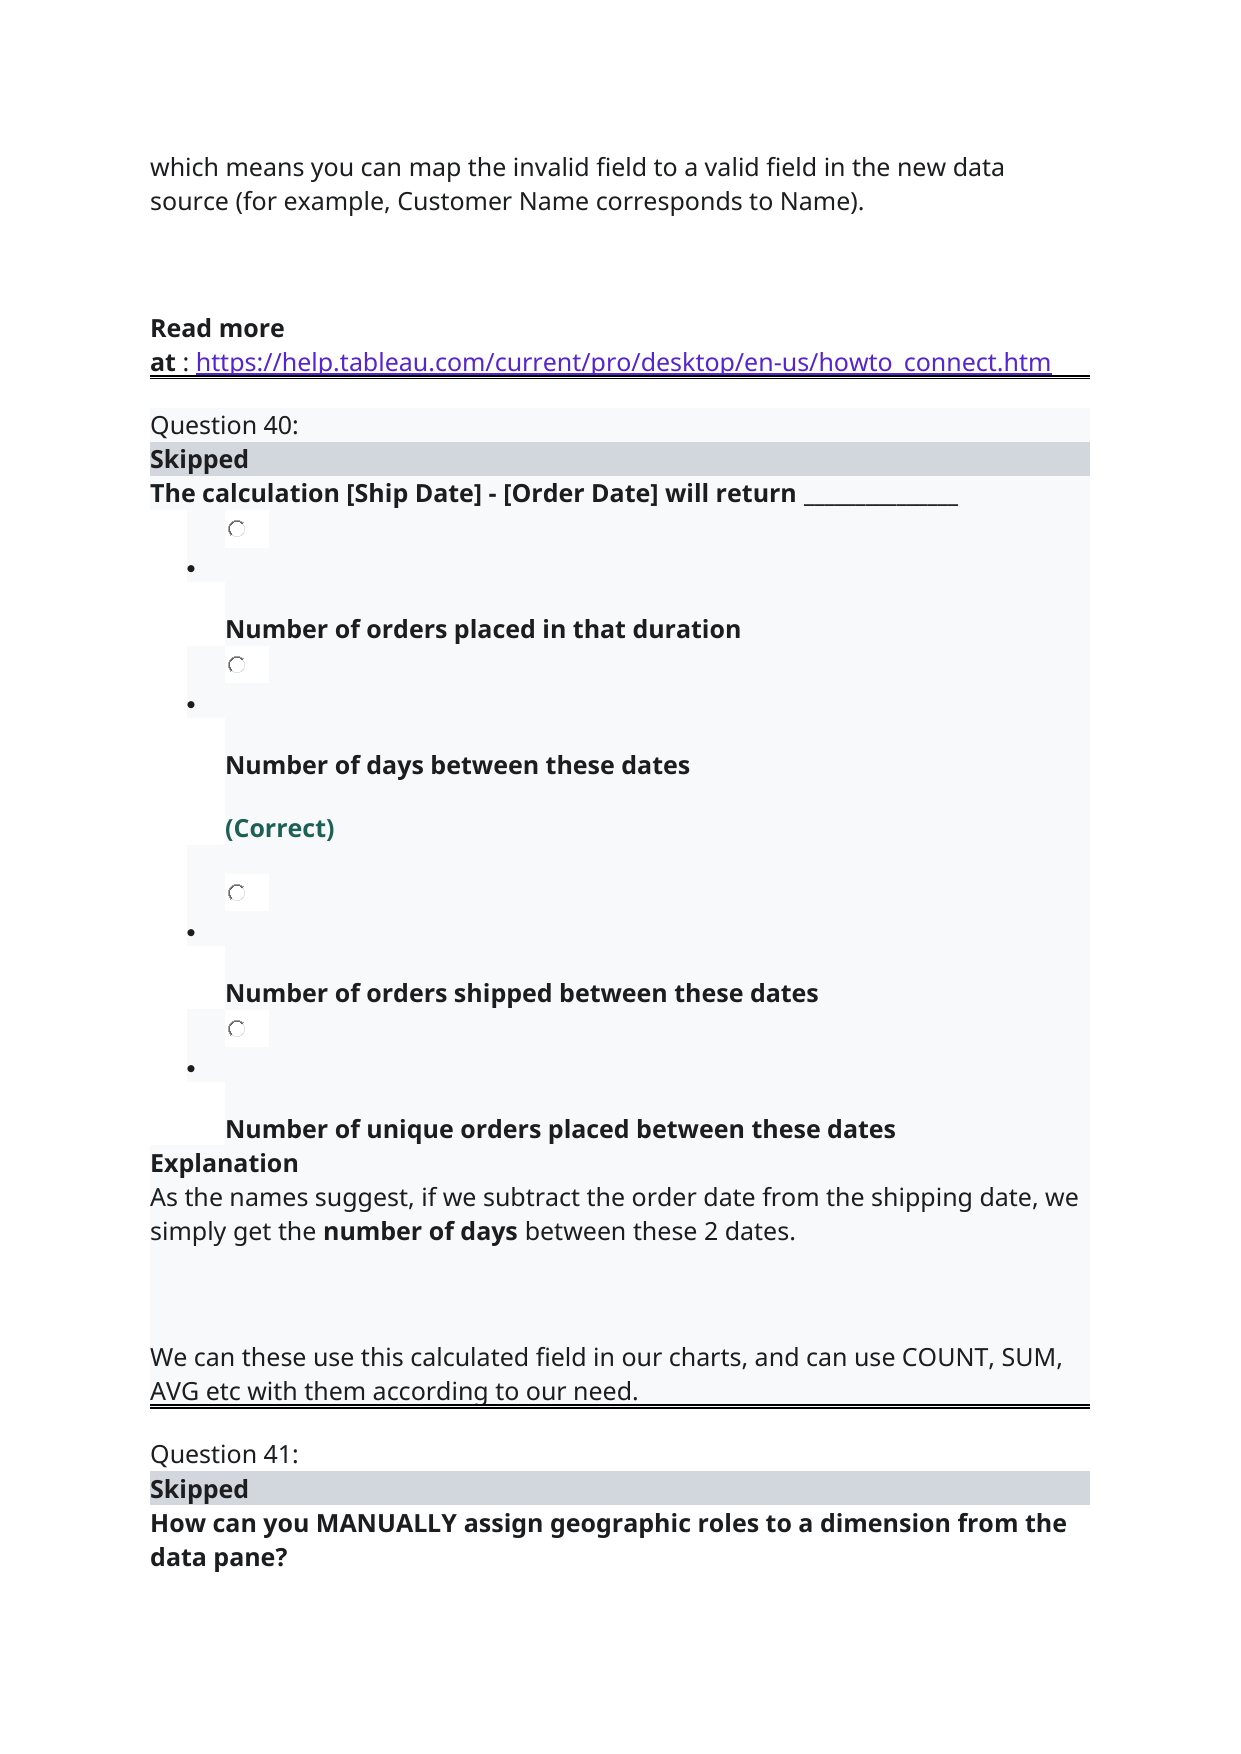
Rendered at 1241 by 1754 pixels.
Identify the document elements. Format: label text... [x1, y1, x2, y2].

text How can you MANUALLY assign geographic roles to a dimension from the data pane? [150, 1505, 1090, 1573]
text Skipped [150, 1471, 1090, 1505]
text The calculation [Ship Date] - [Order Date] will return _______________ [150, 476, 1090, 510]
text (Correct) [225, 811, 1090, 845]
text We can these use this calculated field in our charts, and can use COUNT, SUM, AVG etc with them according to our need. [150, 1340, 1090, 1404]
text Number of unique orders placed between these dates [225, 1111, 1090, 1145]
text Skipped [150, 442, 1090, 476]
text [150, 150, 1090, 218]
text As the names suggest, if we subtract the order date from the shipping date, we simply get the number of days between these 2 dates. [150, 1179, 1090, 1247]
text Question 40: [150, 408, 1090, 442]
text Question 41: [150, 1437, 1090, 1471]
text Number of orders placed in that duration [225, 612, 1090, 646]
text Read more at : https://help.tableau.com/current/pro/desktop/en-us/howto_connect.htm [150, 311, 1090, 375]
text Explanation [150, 1145, 1090, 1179]
text Number of days between these dates [225, 747, 1090, 781]
text Number of orders shipped between these dates [225, 976, 1090, 1009]
